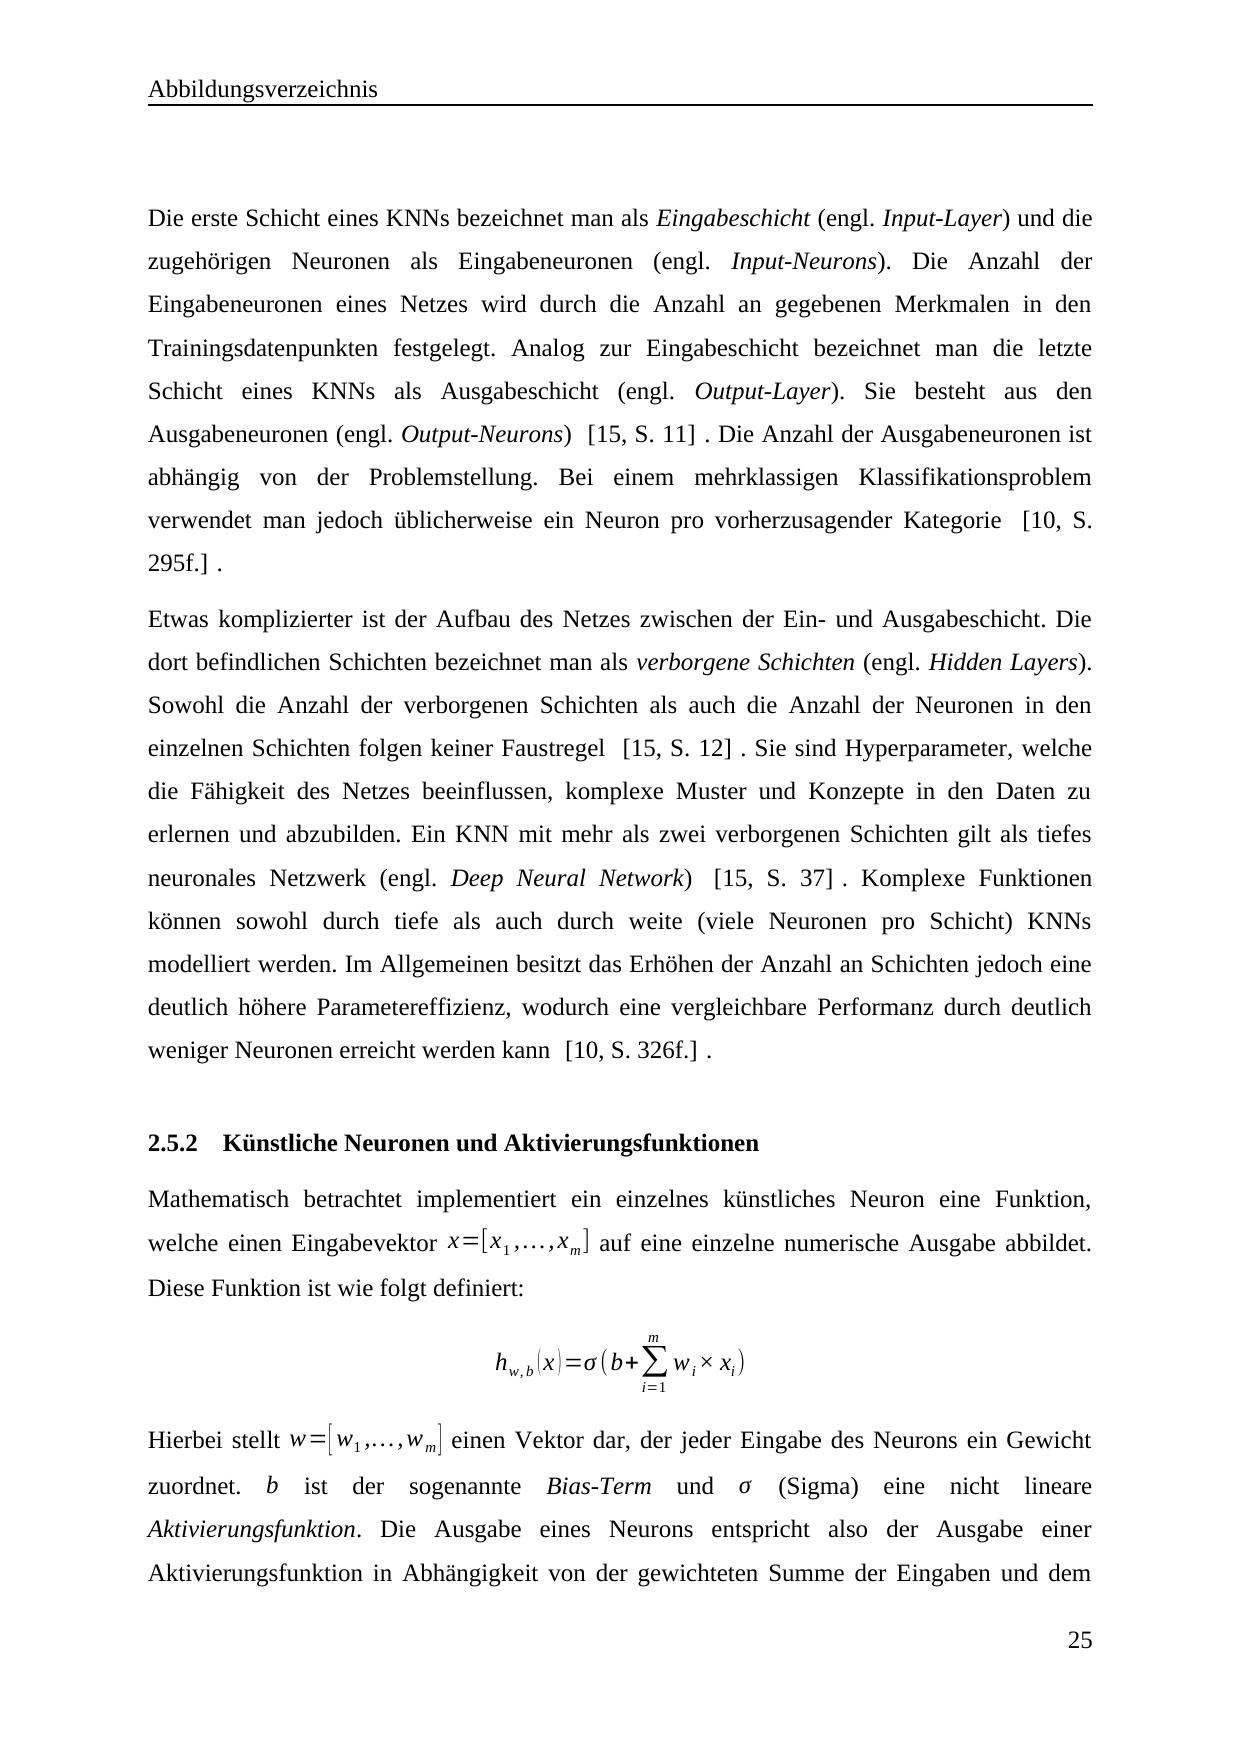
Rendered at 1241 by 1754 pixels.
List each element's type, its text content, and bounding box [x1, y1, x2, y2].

subtitle Künstliche Neuronen und Aktivierungsfunktionen [148, 1128, 1093, 1157]
text Etwas komplizierter ist der Aufbau des Netzes zwischen der Ein- und Ausgabeschicht. Die dort befindlichen Schichten bezeichnet man als verborgene Schichten (engl. Hidden Layers). Sowohl die Anzahl der verborgenen Schichten als auch die Anzahl der Neuronen in den einzelnen Schichten folgen keiner Faustregel . Sie sind Hyperparameter, welche die Fähigkeit des Netzes beeinflussen, komplexe Muster und Konzepte in den Daten zu erlernen und abzubilden. Ein KNN mit mehr als zwei verborgenen Schichten gilt als tiefes neuronales Netzwerk (engl. Deep Neural Network) . Komplexe Funktionen können sowohl durch tiefe als auch durch weite (viele Neuronen pro Schicht) KNNs modelliert werden. Im Allgemeinen besitzt das Erhöhen der Anzahl an Schichten jedoch eine deutlich höhere Parametereffizienz, wodurch eine vergleichbare Performanz durch deutlich weniger Neuronen erreicht werden kann . [148, 604, 1093, 1064]
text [148, 1422, 1093, 1586]
text Mathematisch betrachtet implementiert ein einzelnes künstliches Neuron eine Funktion, welche einen Eingabevektor auf eine einzelne numerische Ausgabe abbildet. Diese Funktion ist wie folgt definiert: [148, 1184, 1093, 1301]
text Die erste Schicht eines KNNs bezeichnet man als Eingabeschicht (engl. Input-Layer) und die zugehörigen Neuronen als Eingabeneuronen (engl. Input-Neurons). Die Anzahl der Eingabeneuronen eines Netzes wird durch die Anzahl an gegebenen Merkmalen in den Trainingsdatenpunkten festgelegt. Analog zur Eingabeschicht bezeichnet man die letzte Schicht eines KNNs als Ausgabeschicht (engl. Output-Layer). Sie besteht aus den Ausgabeneuronen (engl. Output-Neurons) . Die Anzahl der Ausgabeneuronen ist abhängig von der Problemstellung. Bei einem mehrklassigen Klassifikationsproblem verwendet man jedoch üblicherweise ein Neuron pro vorherzusagender Kategorie . [148, 203, 1093, 577]
